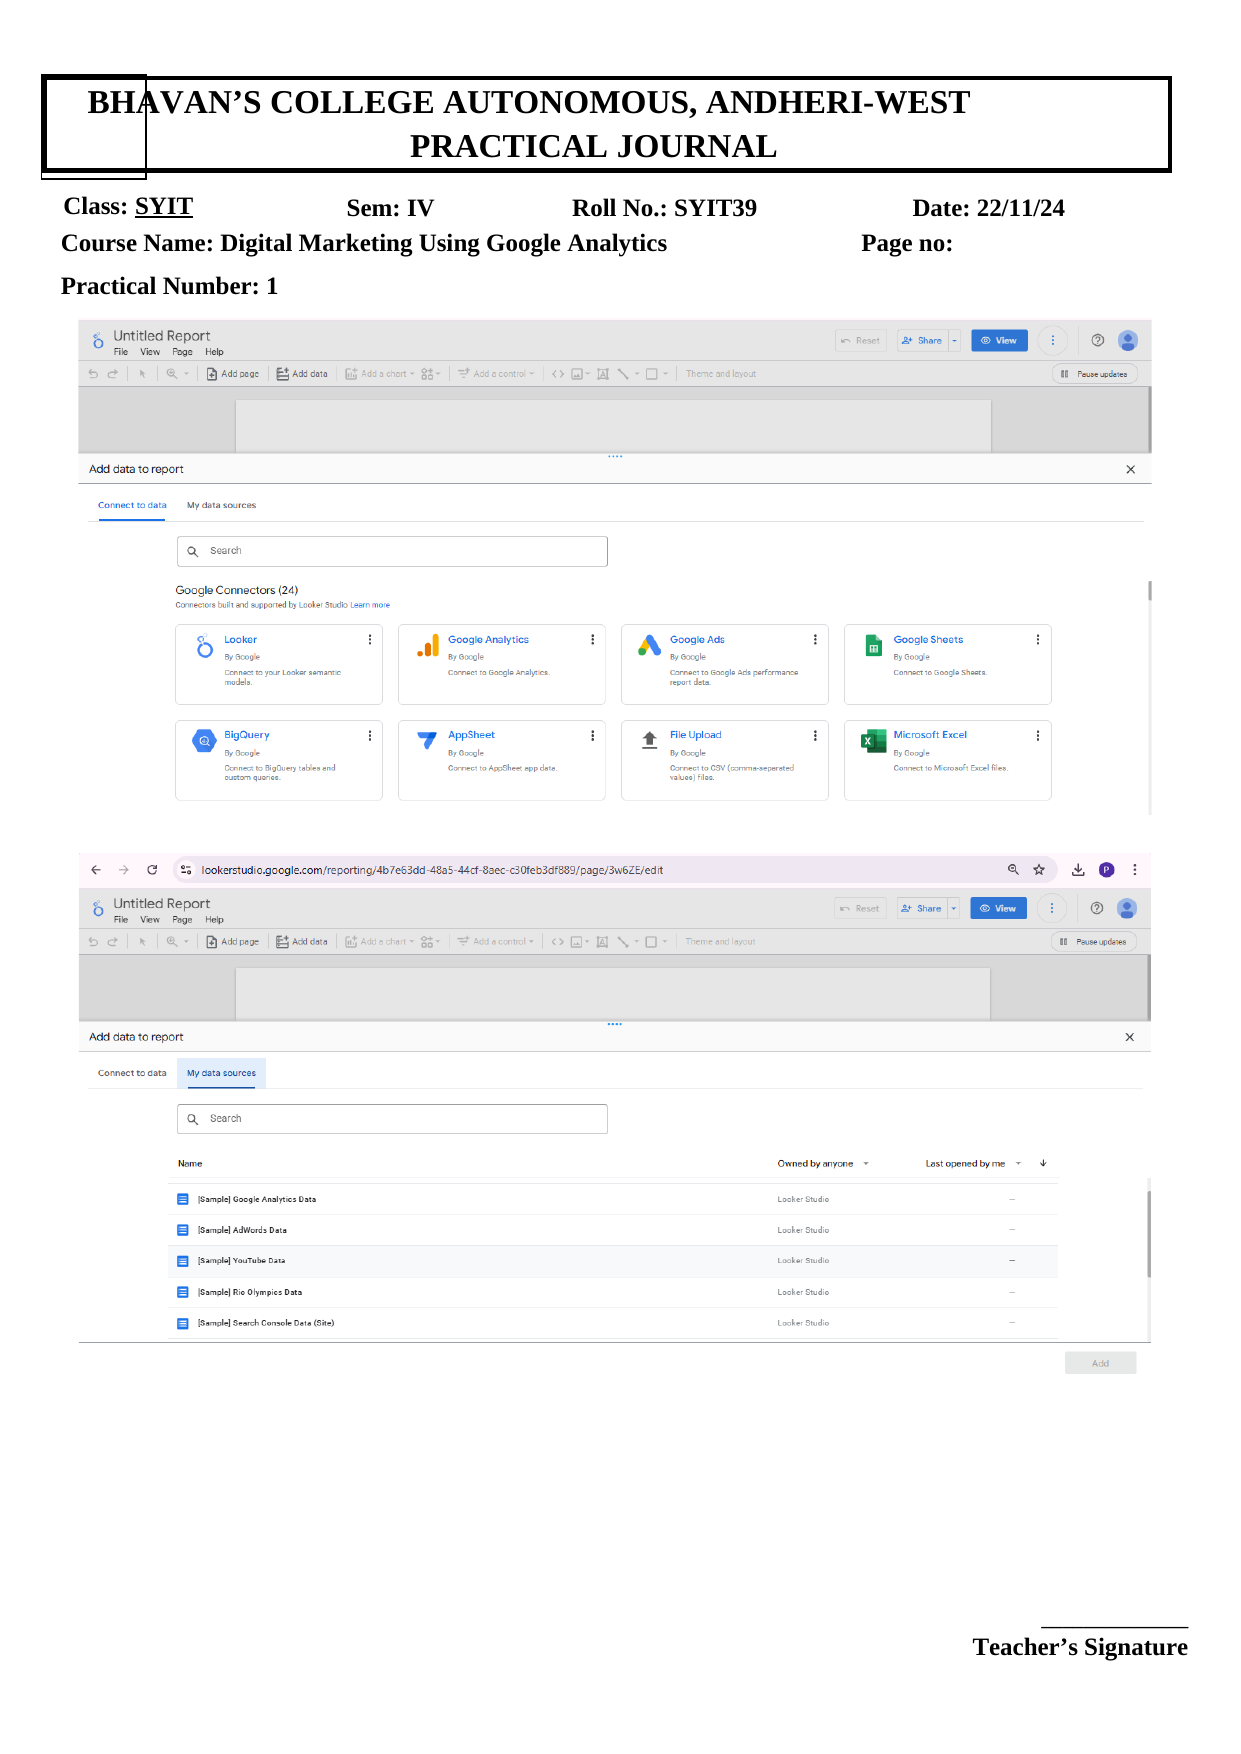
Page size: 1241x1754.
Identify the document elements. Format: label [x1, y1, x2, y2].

picture [78, 318, 1152, 819]
picture [78, 853, 1151, 1385]
